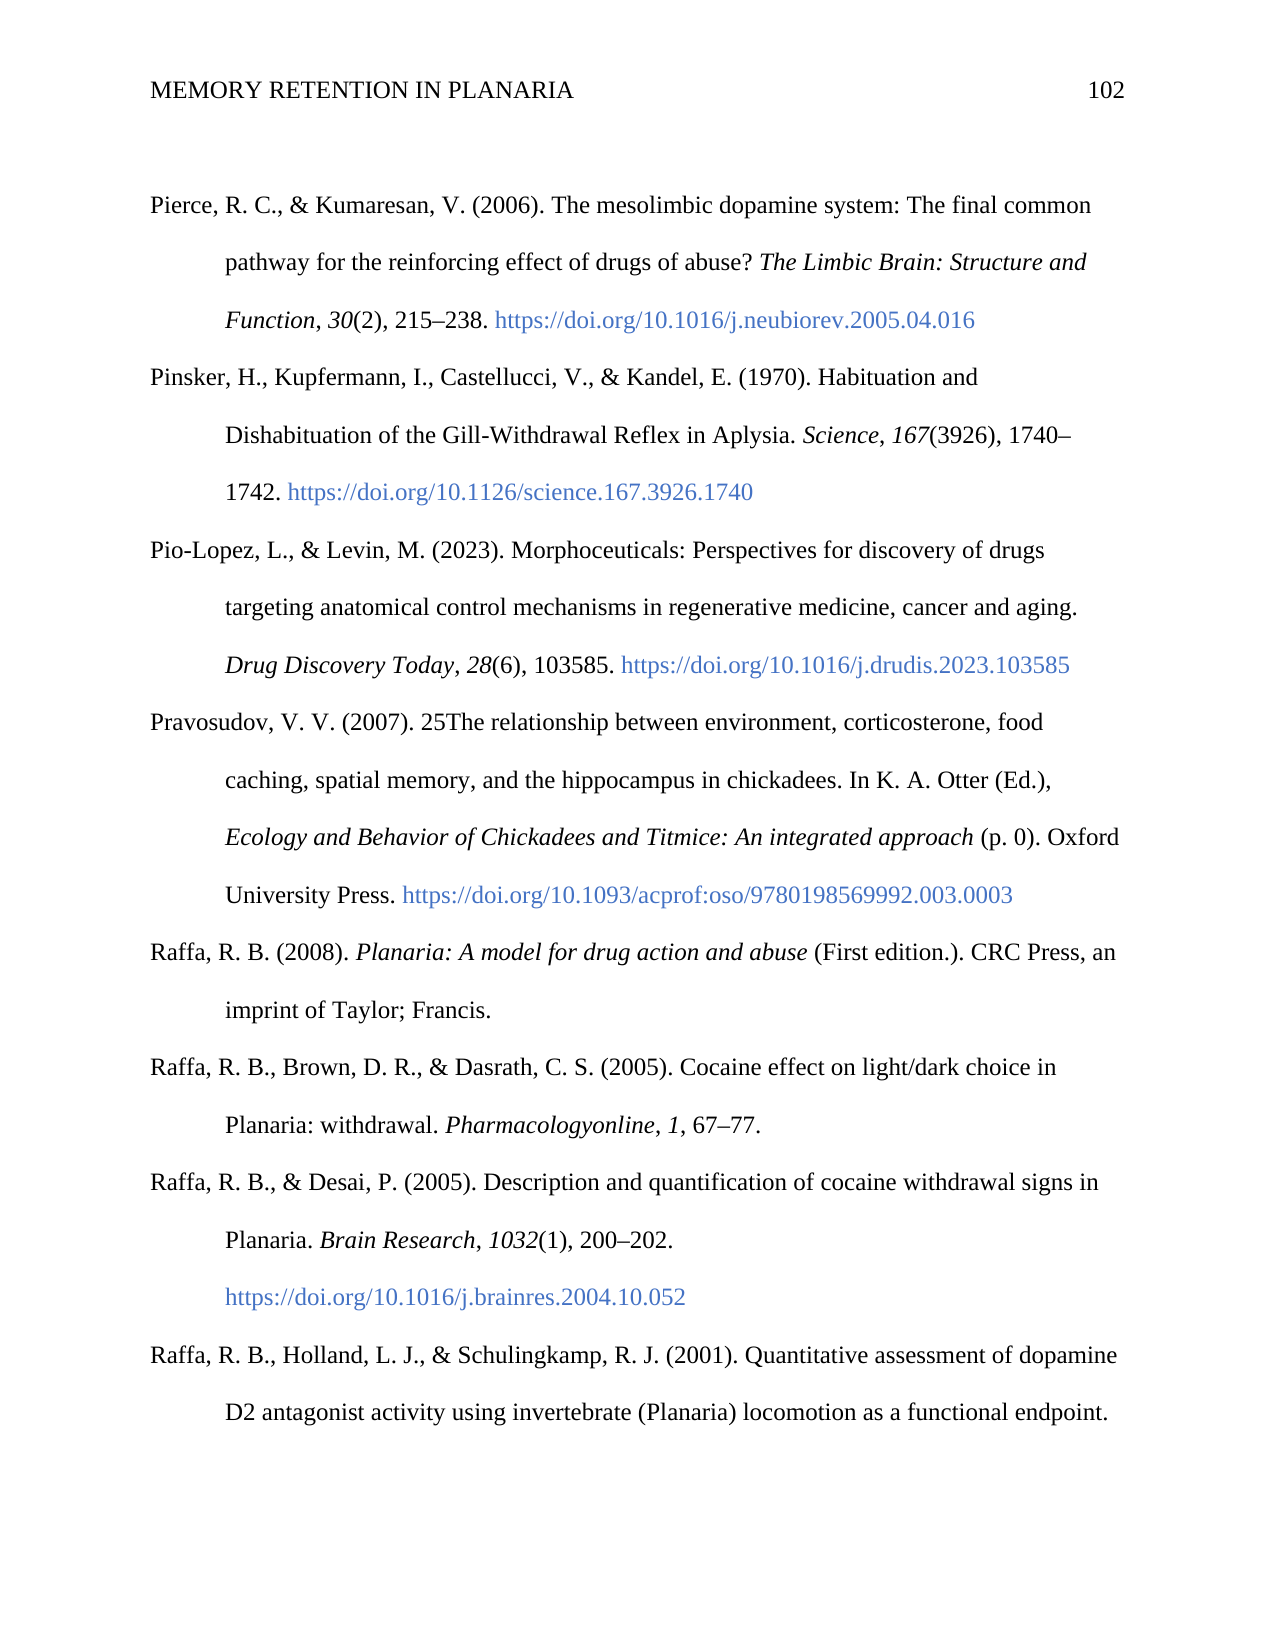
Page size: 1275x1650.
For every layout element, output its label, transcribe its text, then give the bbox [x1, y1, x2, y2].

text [150, 1340, 1125, 1426]
text Raffa, R. B. (2008). Planaria: A model for drug action and abuse (First edition.). CRC Press, an imprint of Taylor; Francis. [150, 937, 1125, 1024]
text Raffa, R. B., & Desai, P. (2005). Description and quantification of cocaine withdrawal signs in Planaria. Brain Research, 1032(1), 200–202. https://doi.org/10.1016/j.brainres.2004.10.052 [150, 1167, 1125, 1311]
text Raffa, R. B., Brown, D. R., & Dasrath, C. S. (2005). Cocaine effect on light/dark choice in Planaria: withdrawal. Pharmacologyonline, 1, 67–77. [150, 1052, 1125, 1139]
text Pinsker, H., Kupfermann, I., Castellucci, V., & Kandel, E. (1970). Habituation and Dishabituation of the Gill-Withdrawal Reflex in Aplysia. Science, 167(3926), 1740–1742. https://doi.org/10.1126/science.167.3926.1740 [150, 362, 1125, 506]
text Pio-Lopez, L., & Levin, M. (2023). Morphoceuticals: Perspectives for discovery of drugs targeting anatomical control mechanisms in regenerative medicine, cancer and aging. Drug Discovery Today, 28(6), 103585. https://doi.org/10.1016/j.drudis.2023.103585 [150, 535, 1125, 679]
text Pravosudov, V. V. (2007). 25The relationship between environment, corticosterone, food caching, spatial memory, and the hippocampus in chickadees. In K. A. Otter (Ed.), Ecology and Behavior of Chickadees and Titmice: An integrated approach (p. 0). Oxford University Press. https://doi.org/10.1093/acprof:oso/9780198569992.003.0003 [150, 707, 1125, 909]
text Pierce, R. C., & Kumaresan, V. (2006). The mesolimbic dopamine system: The final common pathway for the reinforcing effect of drugs of abuse? The Limbic Brain: Structure and Function, 30(2), 215–238. https://doi.org/10.1016/j.neubiorev.2005.04.016 [150, 190, 1125, 334]
